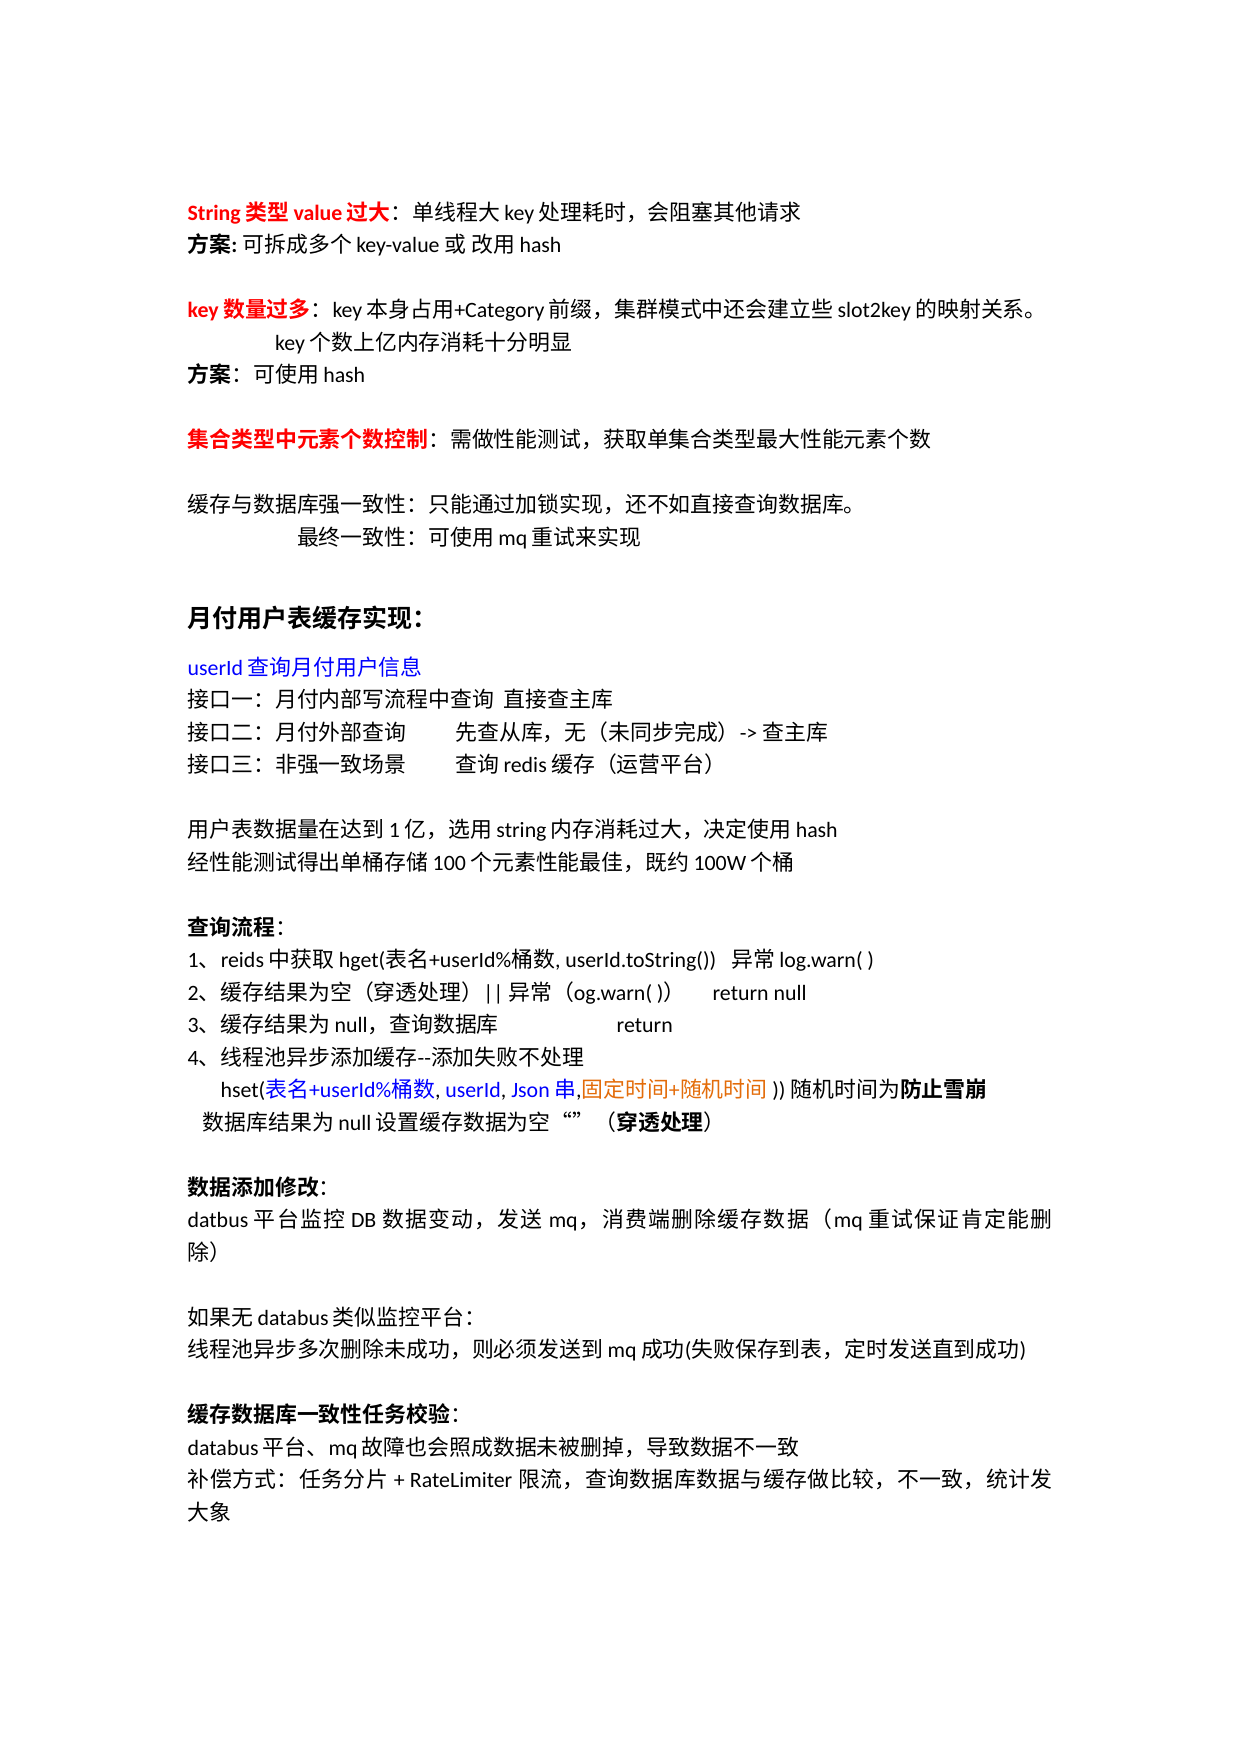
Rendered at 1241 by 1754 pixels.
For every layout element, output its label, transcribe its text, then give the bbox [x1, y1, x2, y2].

text 经性能测试得出单桶存储100个元素性能最佳，既约100W个桶 [187, 844, 1053, 877]
list 线程池异步添加缓存--添加失败不处理 [187, 1039, 1053, 1072]
text hset(表名+userId%桶数, userId, Json串,固定时间+随机时间 )) 随机时间为防止雪崩 [187, 1072, 1053, 1104]
list reids中获取 hget(表名+userId%桶数, userId.toString()) 异常log.warn( ) [187, 942, 1053, 974]
text 缓存与数据库强一致性：只能通过加锁实现，还不如直接查询数据库。 [187, 487, 1053, 519]
text 最终一致性：可使用mq重试来实现 [231, 519, 1053, 552]
text 接口一：月付内部写流程中查询 直接查主库 [187, 682, 1053, 714]
text 数据添加修改： [187, 1169, 1053, 1202]
text 数据库结果为null设置缓存数据为空“”（穿透处理） [187, 1104, 1053, 1137]
text String类型value过大：单线程大key处理耗时，会阻塞其他请求 [187, 194, 1053, 227]
text databus平台、mq故障也会照成数据未被删掉，导致数据不一致 [187, 1429, 1053, 1462]
text 如果无databus类似监控平台： [187, 1299, 1053, 1332]
text 月付用户表缓存实现： [187, 584, 1053, 649]
text 接口三：非强一致场景 查询redis缓存（运营平台） [187, 747, 1053, 779]
text key数量过多：key本身占用+Category前缀，集群模式中还会建立些slot2key的映射关系。 [187, 292, 1053, 324]
text 集合类型中元素个数控制：需做性能测试，获取单集合类型最大性能元素个数 [187, 422, 1053, 454]
text userId查询月付用户信息 [187, 649, 1053, 682]
text 缓存数据库一致性任务校验： [187, 1397, 1053, 1429]
text key个数上亿内存消耗十分明显 [231, 324, 1053, 357]
list 缓存结果为null，查询数据库 return [187, 1007, 1053, 1039]
text 查询流程： [187, 909, 1053, 942]
text 方案: 可拆成多个key-value 或 改用hash [187, 227, 1053, 259]
text 接口二：月付外部查询 先查从库，无（未同步完成）-> 查主库 [187, 714, 1053, 747]
text 方案：可使用hash [187, 357, 1053, 389]
text 补偿方式：任务分片 + RateLimiter 限流，查询数据库数据与缓存做比较，不一致，统计发大象 [187, 1462, 1053, 1527]
text 用户表数据量在达到1亿，选用string内存消耗过大，决定使用hash [187, 812, 1053, 844]
text datbus平台监控DB数据变动，发送mq，消费端删除缓存数据（mq重试保证肯定能删除） [187, 1202, 1053, 1267]
list 缓存结果为空（穿透处理）|| 异常（og.warn( )） return null [187, 974, 1053, 1007]
text 线程池异步多次删除未成功，则必须发送到mq成功(失败保存到表，定时发送直到成功) [187, 1332, 1053, 1364]
